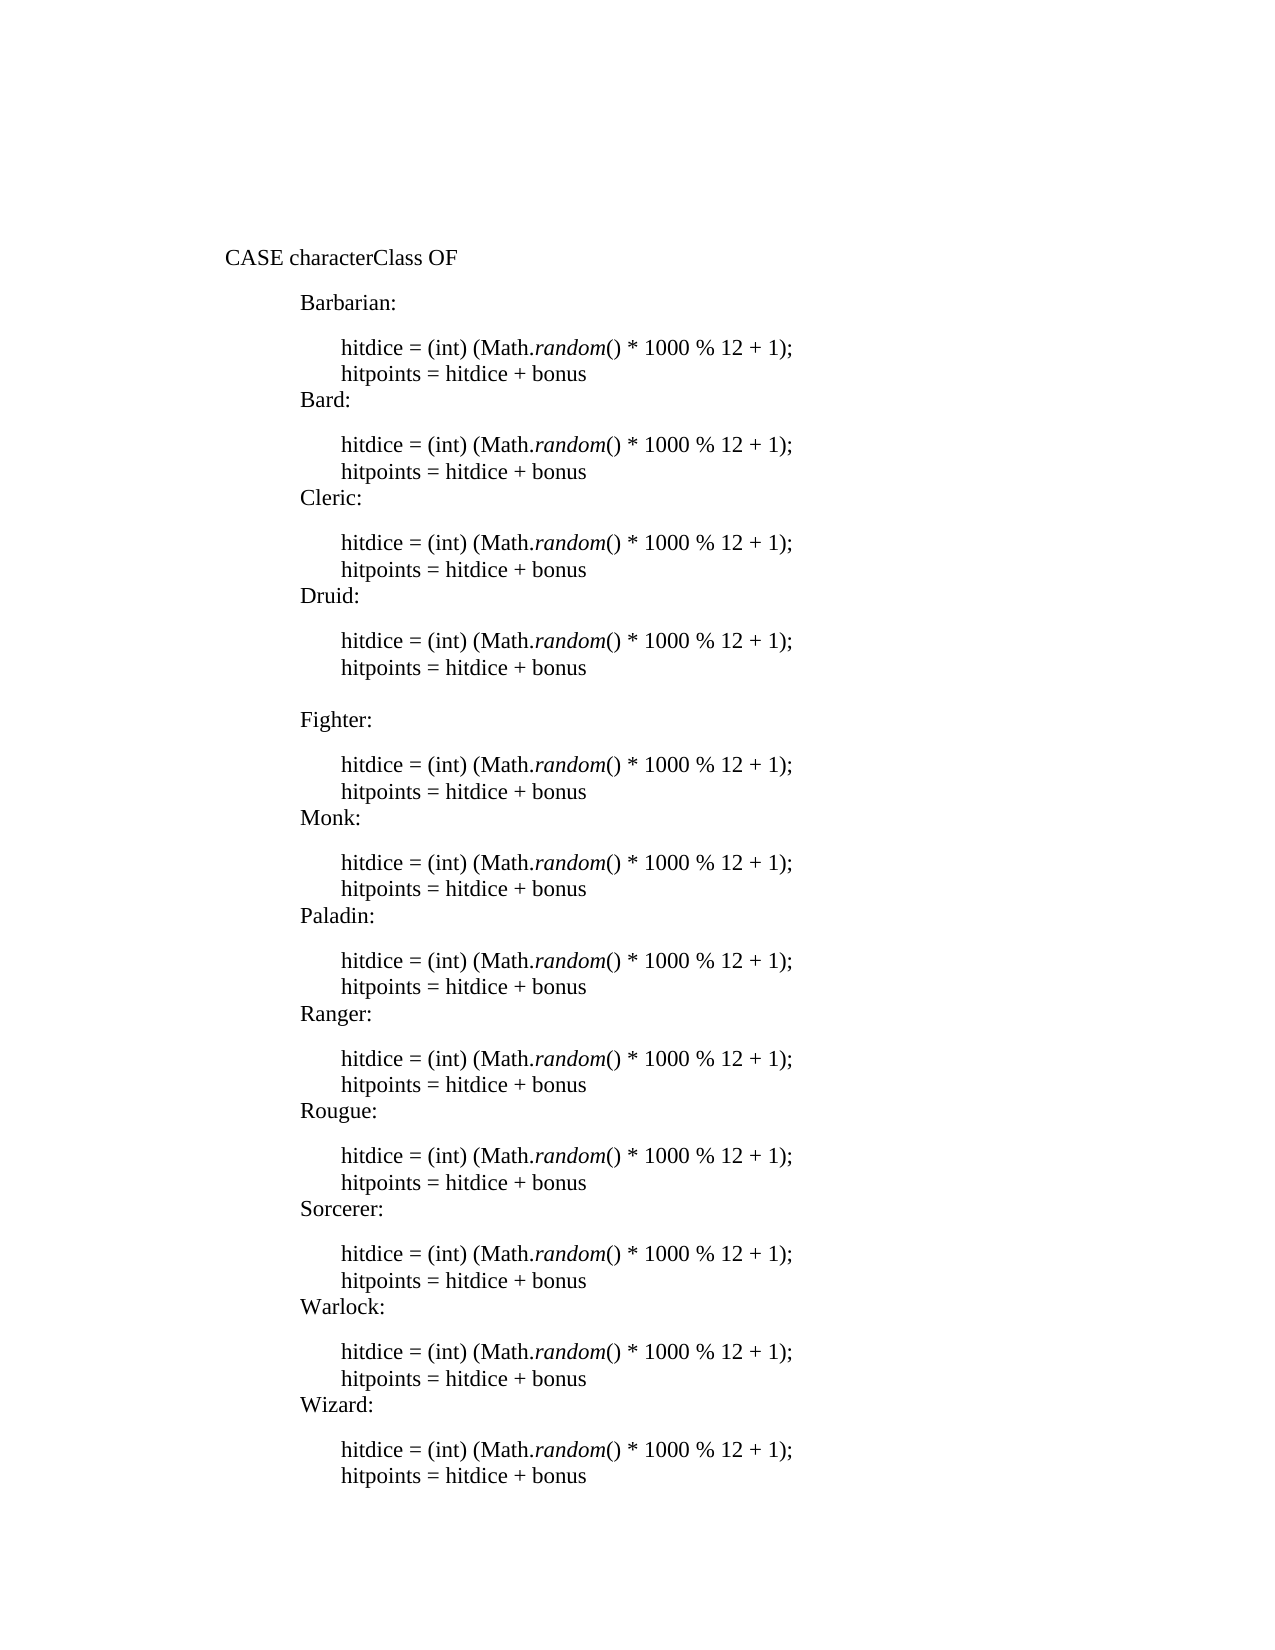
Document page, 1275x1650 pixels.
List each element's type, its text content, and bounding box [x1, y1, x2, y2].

text hitdice = (int) (Math.random() * 1000 % 12 + 1); hitpoints = hitdice + bonus [341, 947, 1125, 1000]
text Druid: [225, 582, 1125, 608]
text hitdice = (int) (Math.random() * 1000 % 12 + 1); hitpoints = hitdice + bonus [341, 1436, 1125, 1489]
text hitdice = (int) (Math.random() * 1000 % 12 + 1); hitpoints = hitdice + bonus [341, 432, 1125, 484]
text hitdice = (int) (Math.random() * 1000 % 12 + 1); hitpoints = hitdice + bonus [341, 1338, 1125, 1391]
text Barbarian: [150, 289, 1125, 315]
text hitdice = (int) (Math.random() * 1000 % 12 + 1); hitpoints = hitdice + bonus [341, 1143, 1125, 1195]
text Ranger: [225, 1000, 1125, 1026]
text Warlock: [225, 1293, 1125, 1319]
text Bard: [150, 386, 1125, 413]
text hitdice = (int) (Math.random() * 1000 % 12 + 1); hitpoints = hitdice + bonus [341, 627, 1125, 680]
text hitdice = (int) (Math.random() * 1000 % 12 + 1); hitpoints = hitdice + bonus [341, 1045, 1125, 1097]
text hitdice = (int) (Math.random() * 1000 % 12 + 1); hitpoints = hitdice + bonus [341, 849, 1125, 902]
text Monk: [225, 804, 1125, 830]
text hitdice = (int) (Math.random() * 1000 % 12 + 1); hitpoints = hitdice + bonus [341, 334, 1125, 386]
text Sorcerer: [225, 1195, 1125, 1222]
text Paladin: [225, 902, 1125, 928]
text hitdice = (int) (Math.random() * 1000 % 12 + 1); hitpoints = hitdice + bonus [341, 529, 1125, 582]
text hitdice = (int) (Math.random() * 1000 % 12 + 1); hitpoints = hitdice + bonus [341, 751, 1125, 804]
text hitdice = (int) (Math.random() * 1000 % 12 + 1); hitpoints = hitdice + bonus [341, 1240, 1125, 1293]
text Cleric: [225, 484, 1125, 511]
text Wizard: [225, 1391, 1125, 1417]
text Rougue: [225, 1097, 1125, 1124]
text Fighter: [225, 706, 1125, 733]
text CASE characterClass OF [150, 243, 1125, 270]
